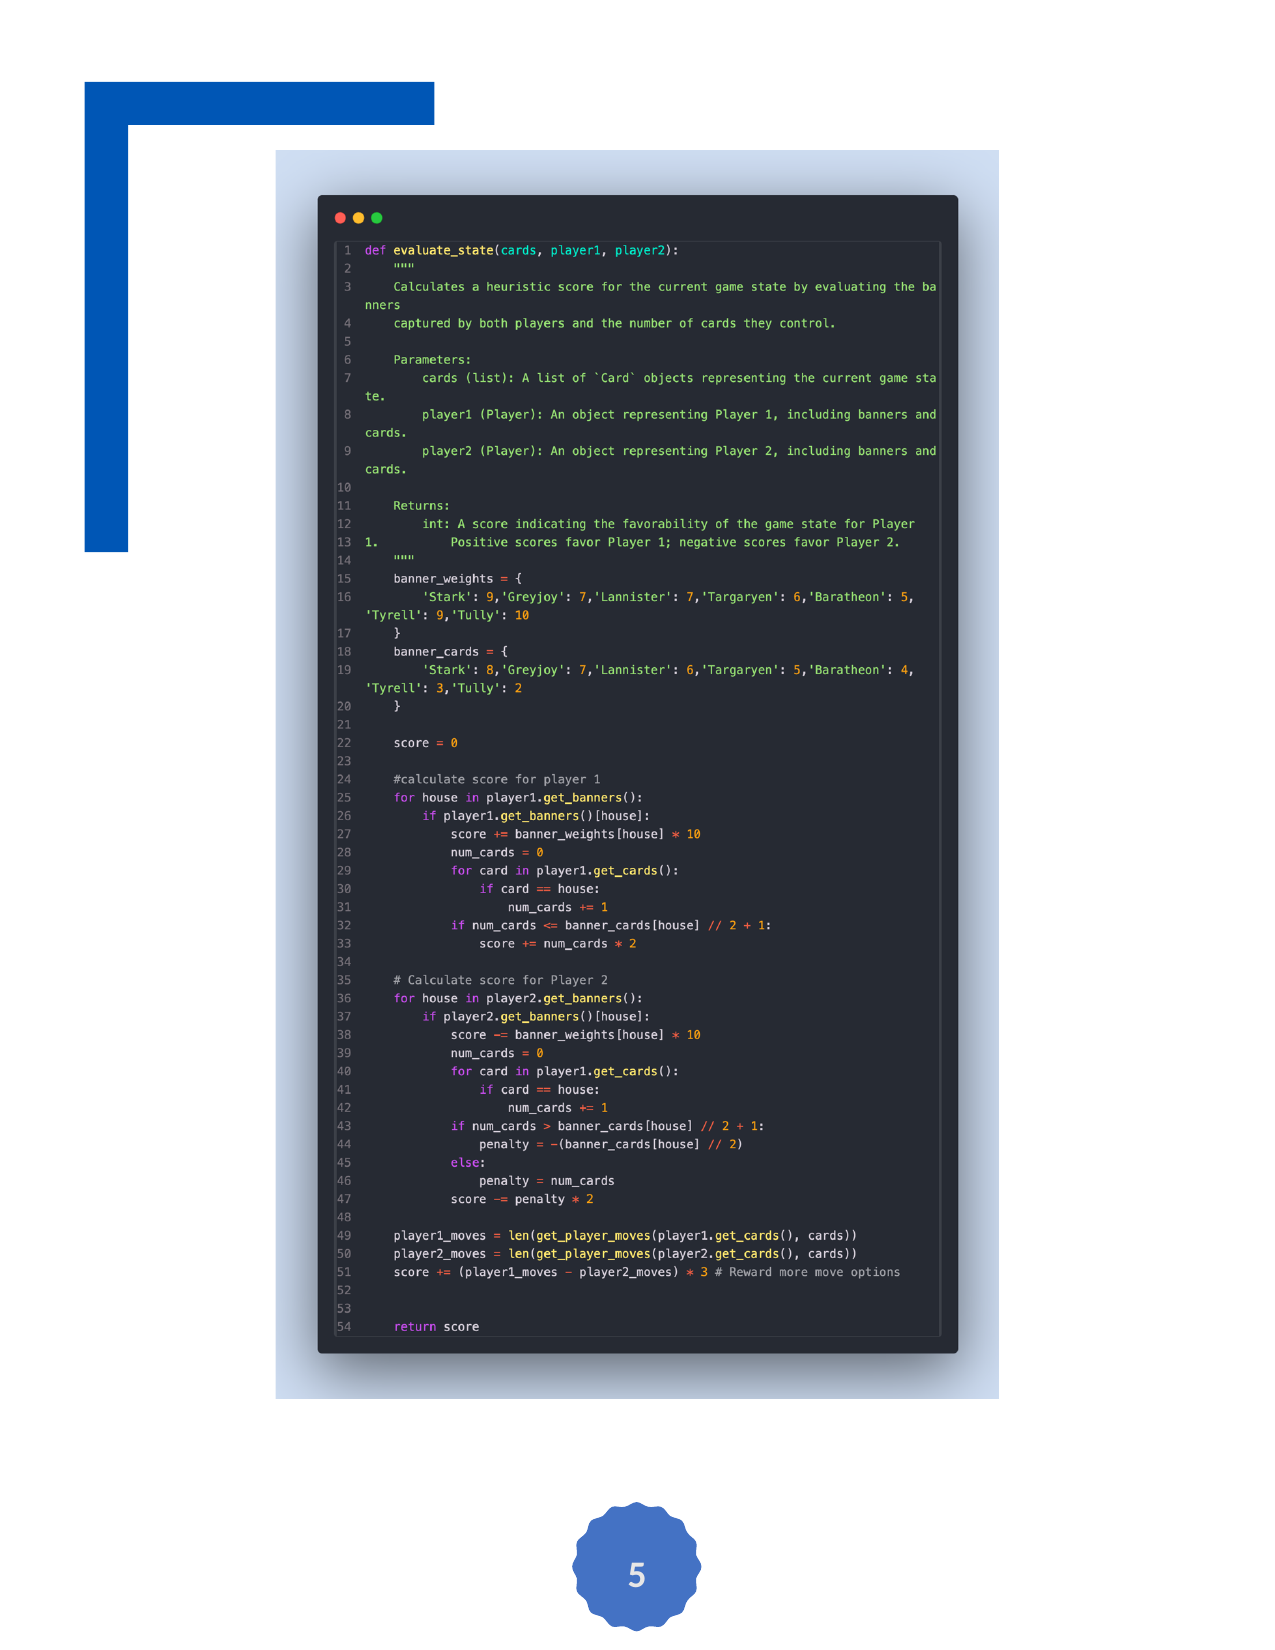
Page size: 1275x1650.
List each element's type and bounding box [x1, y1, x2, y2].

picture [275, 150, 999, 1399]
